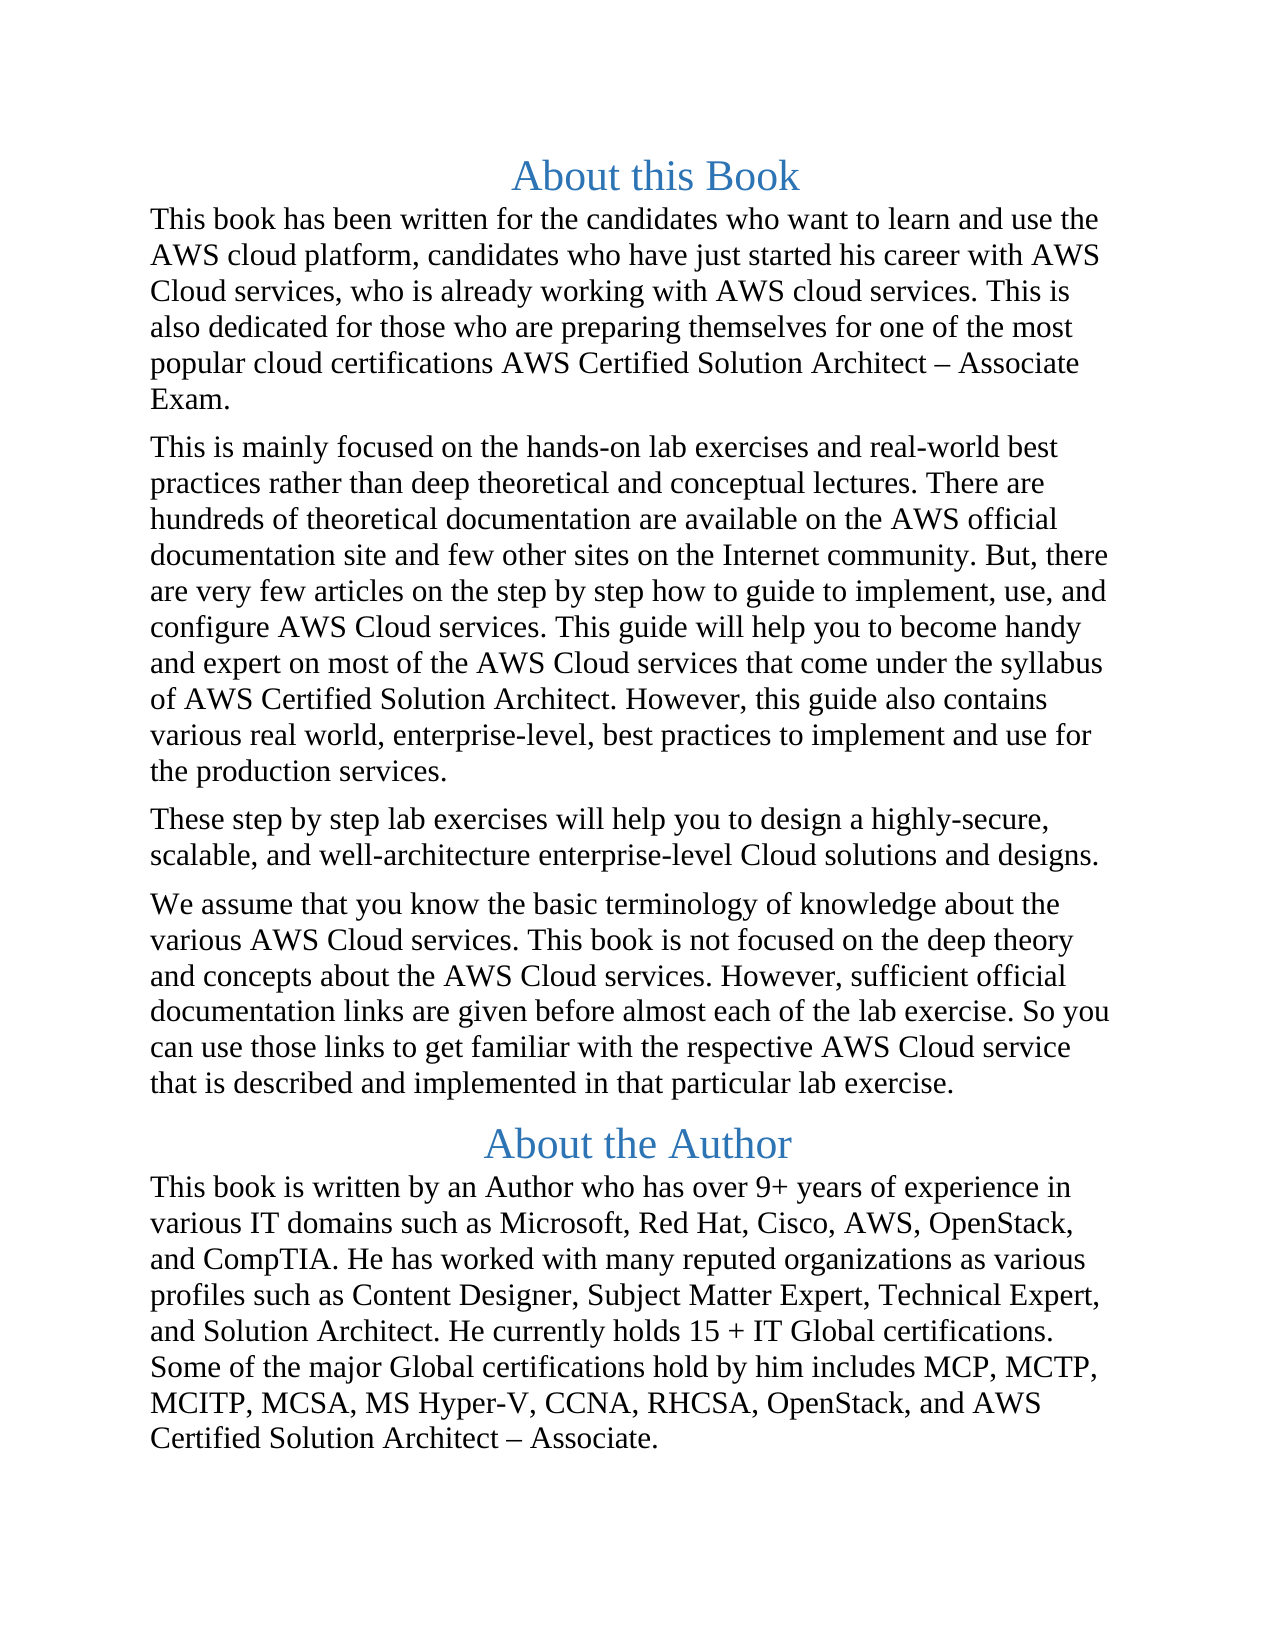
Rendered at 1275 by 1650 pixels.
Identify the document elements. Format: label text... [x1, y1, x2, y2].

text About the Author [478, 1117, 797, 1168]
text This book is written by an Author who has over 9+ years of experience in various IT domains such as Microsoft, Red Hat, Cisco, AWS, OpenStack, and CompTIA. He has worked with many reputed organizations as various profiles such as Content Designer, Subject Matter Expert, Technical Expert, and Solution Architect. He currently holds 15 + IT Global certifications. Some of the major Global certifications hold by him includes MCP, MCTP, MCITP, MCSA, MS Hyper-V, CCNA, RHCSA, OpenStack, and AWS Certified Solution Architect – Associate. [150, 1168, 1106, 1456]
text This is mainly focused on the hands-on lab exercises and real-world best practices rather than deep theoretical and conceptual lectures. There are hundreds of theoretical documentation are available on the AWS official documentation site and few other sites on the Internet community. But, there are very few articles on the step by step how to guide to implement, use, and configure AWS Cloud services. This guide will help you to become handy and expert on most of the AWS Cloud services that come under the syllabus of AWS Certified Solution Architect. However, this guide also contains various real world, enterprise-level, best practices to implement and use for the production services. [150, 429, 1114, 788]
text This book has been written for the candidates who want to learn and use the AWS cloud platform, candidates who have just started his career with AWS Cloud services, who is already working with AWS cloud services. This is also dedicated for those who are preparing themselves for one of the most popular cloud certifications AWS Certified Solution Architect – Associate Exam. [150, 201, 1106, 416]
text We assume that you know the basic terminology of knowledge about the various AWS Cloud services. This book is not focused on the deep theory and concepts about the AWS Cloud services. However, sufficient official documentation links are given before almost each of the lab exercise. So you can use those links to get familiar with the respective AWS Cloud service that is described and implemented in that particular lab exercise. [150, 885, 1116, 1101]
text These step by step lab exercises will help you to design a highly-secure, scalable, and well-architecture enterprise-level Cloud solutions and designs. [150, 801, 1105, 872]
text About this Book [511, 150, 1121, 200]
